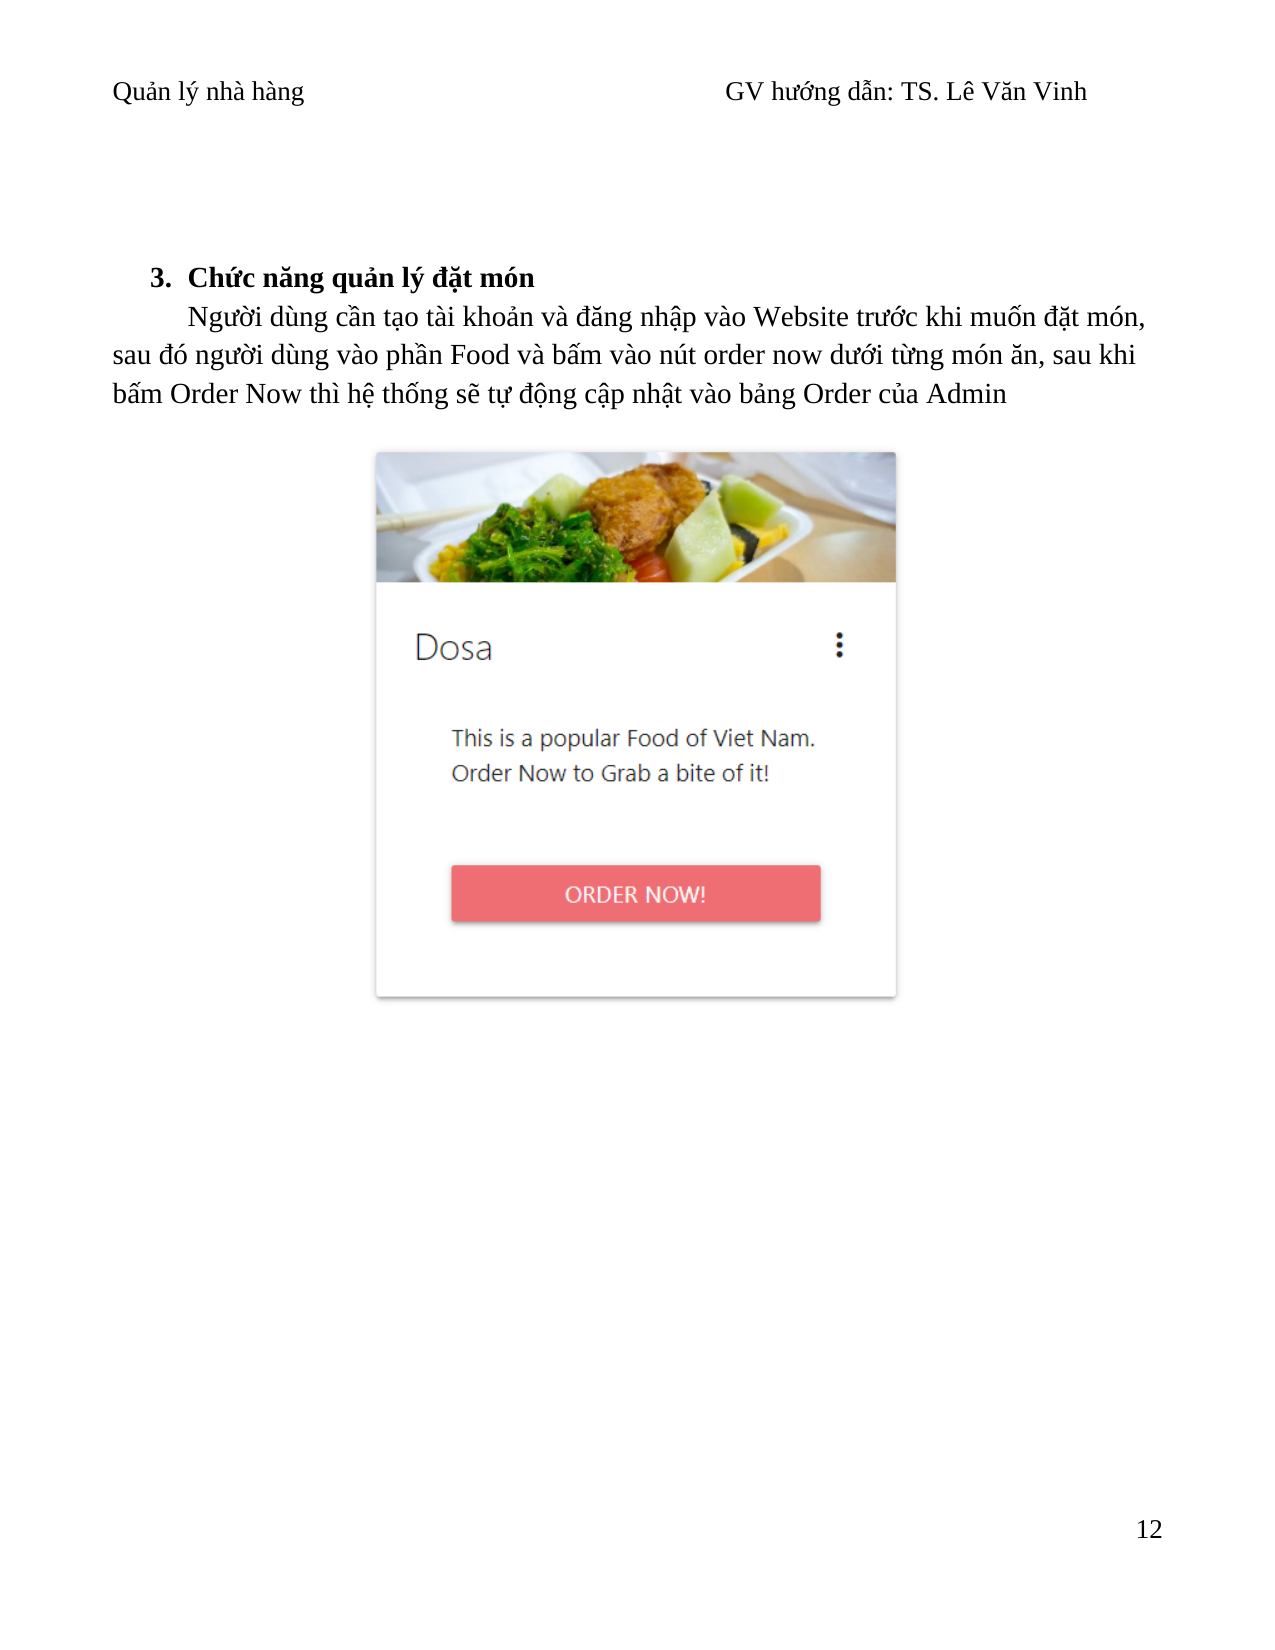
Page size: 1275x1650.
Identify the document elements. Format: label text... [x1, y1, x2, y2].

text Người dùng cần tạo tài khoản và đăng nhập vào Website trước khi muốn đặt món, sau đó người dùng vào phần Food và bấm vào nút order now dưới từng món ăn, sau khi bấm Order Now thì hệ thống sẽ tự động cập nhật vào bảng Order của Admin [112, 299, 1162, 409]
picture [369, 441, 906, 1008]
subtitle Chức năng quản lý đặt món [150, 260, 1162, 294]
